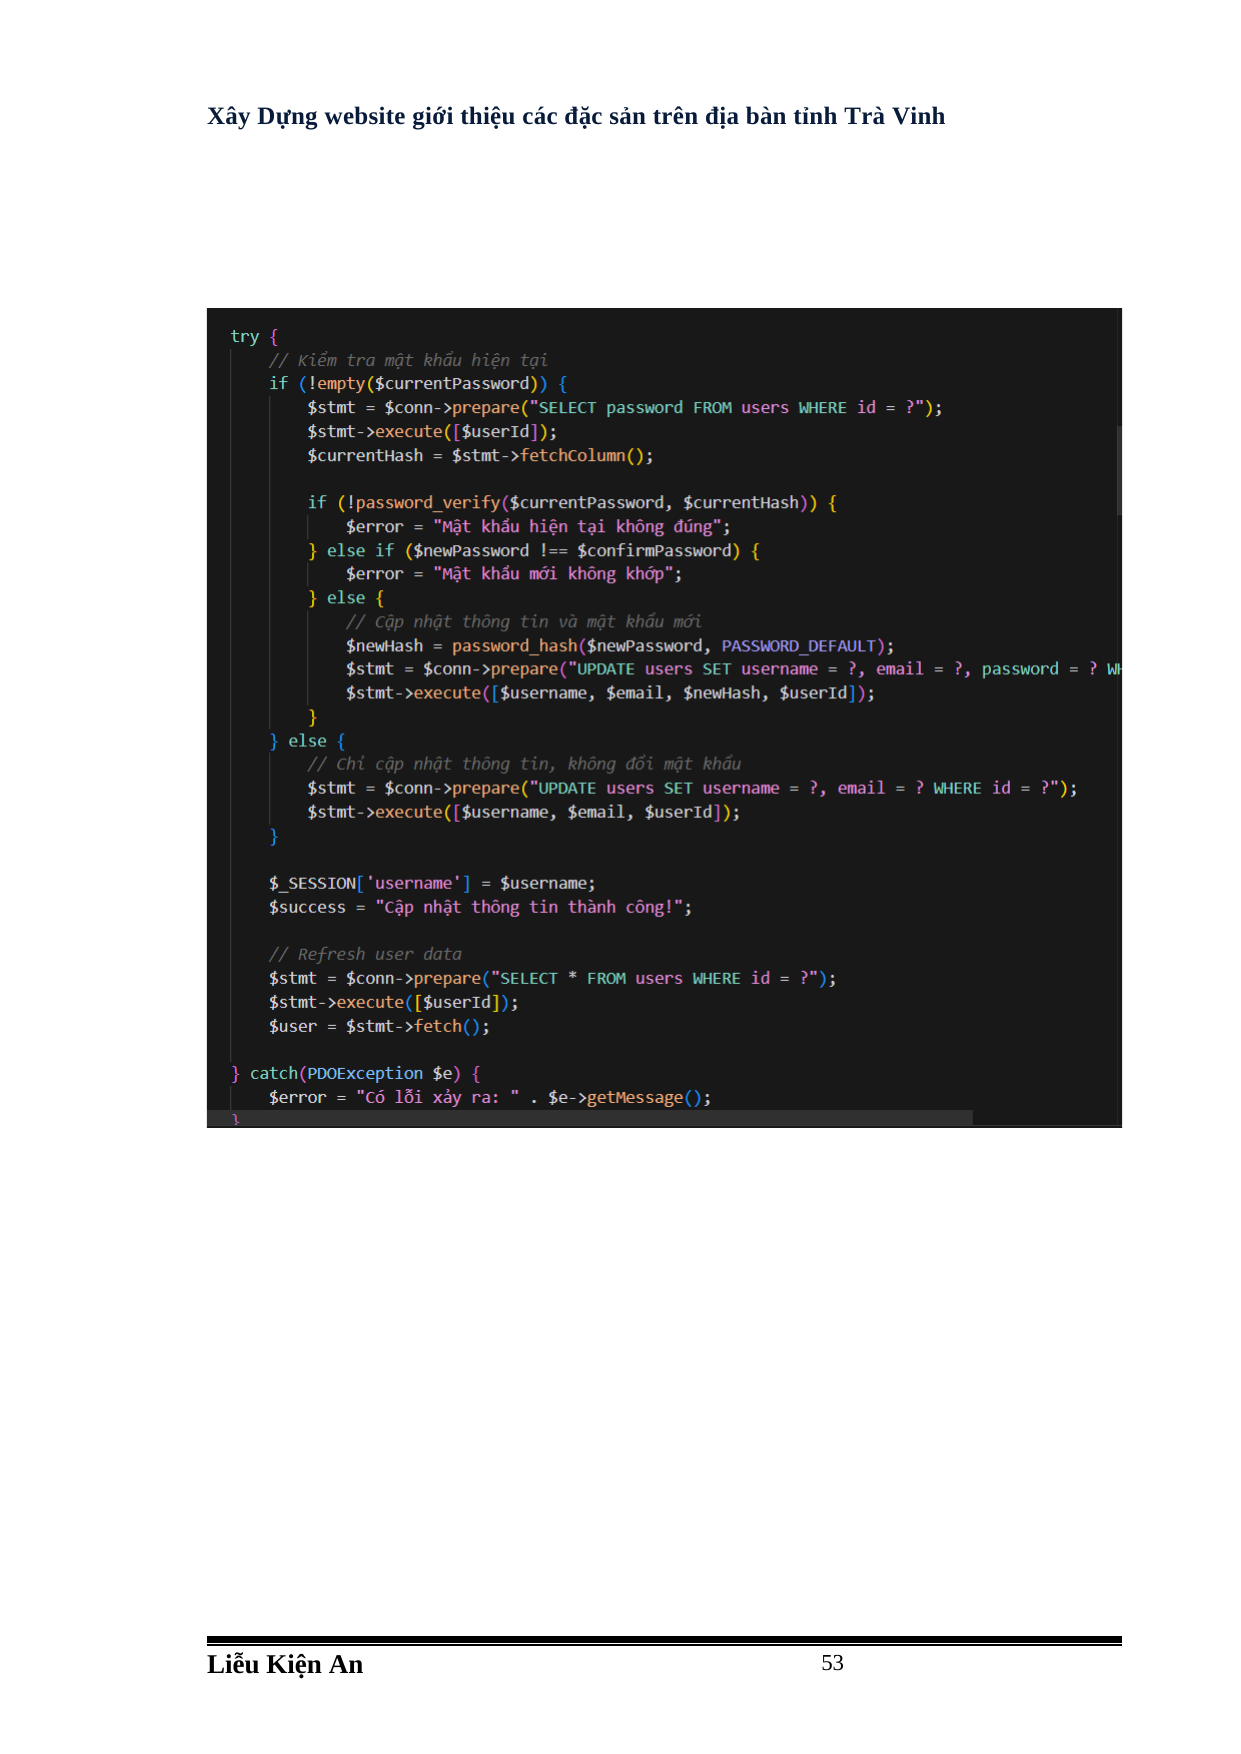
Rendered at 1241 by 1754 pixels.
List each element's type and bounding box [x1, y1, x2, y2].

picture [206, 308, 1123, 1128]
